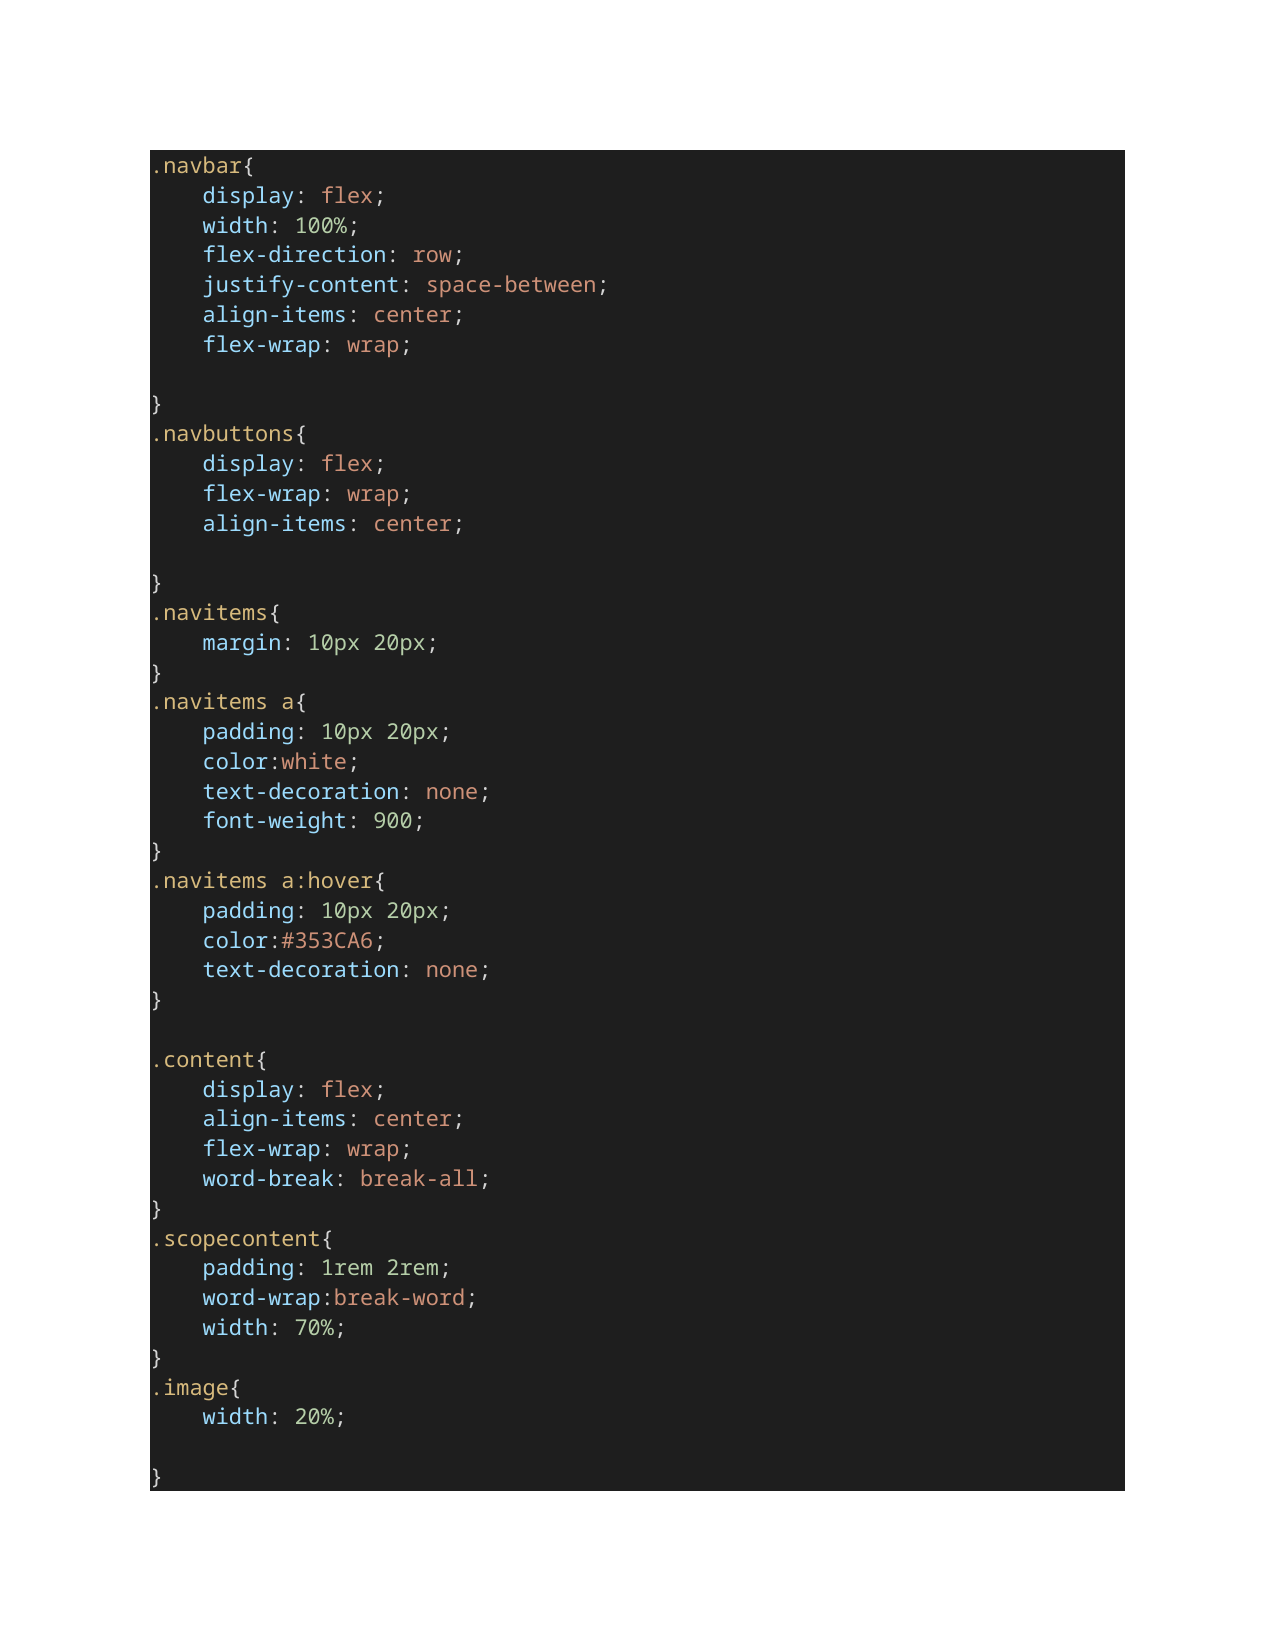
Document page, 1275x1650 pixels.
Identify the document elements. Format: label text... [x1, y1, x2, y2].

text } [150, 567, 1125, 597]
text .navitems a{ [150, 686, 1125, 716]
text } [150, 1461, 1125, 1491]
text flex-wrap: wrap; [150, 478, 1125, 507]
text } [150, 388, 1125, 418]
text } [150, 984, 1125, 1014]
text color:white; [150, 746, 1125, 776]
text } [150, 1193, 1125, 1222]
text width: 20%; [150, 1401, 1125, 1431]
text } [150, 1342, 1125, 1371]
text } [150, 835, 1125, 865]
text padding: 10px 20px; [150, 716, 1125, 746]
text .navbar{ [150, 150, 1125, 180]
text align-items: center; [150, 507, 1125, 537]
text text-decoration: none; [150, 776, 1125, 805]
text word-break: break-all; [150, 1163, 1125, 1193]
text align-items: center; [150, 299, 1125, 329]
text } [150, 656, 1125, 686]
text width: 70%; [150, 1312, 1125, 1342]
text flex-wrap: wrap; [150, 1133, 1125, 1163]
text font-weight: 900; [150, 805, 1125, 835]
text padding: 10px 20px; [150, 895, 1125, 924]
text .navbuttons{ [150, 418, 1125, 448]
text justify-content: space-between; [150, 269, 1125, 299]
text margin: 10px 20px; [150, 627, 1125, 656]
text display: flex; [150, 180, 1125, 209]
text .scopecontent{ [150, 1222, 1125, 1252]
text display: flex; [150, 1073, 1125, 1103]
text .navitems{ [150, 597, 1125, 627]
text .image{ [150, 1371, 1125, 1401]
text padding: 1rem 2rem; [150, 1252, 1125, 1282]
text .content{ [150, 1044, 1125, 1073]
text text-decoration: none; [150, 954, 1125, 984]
text flex-direction: row; [150, 239, 1125, 269]
text display: flex; [150, 448, 1125, 478]
text .navitems a:hover{ [150, 865, 1125, 895]
text word-wrap:break-word; [150, 1282, 1125, 1312]
text width: 100%; [150, 209, 1125, 239]
text align-items: center; [150, 1103, 1125, 1133]
text flex-wrap: wrap; [150, 329, 1125, 358]
text color:#353CA6; [150, 924, 1125, 954]
